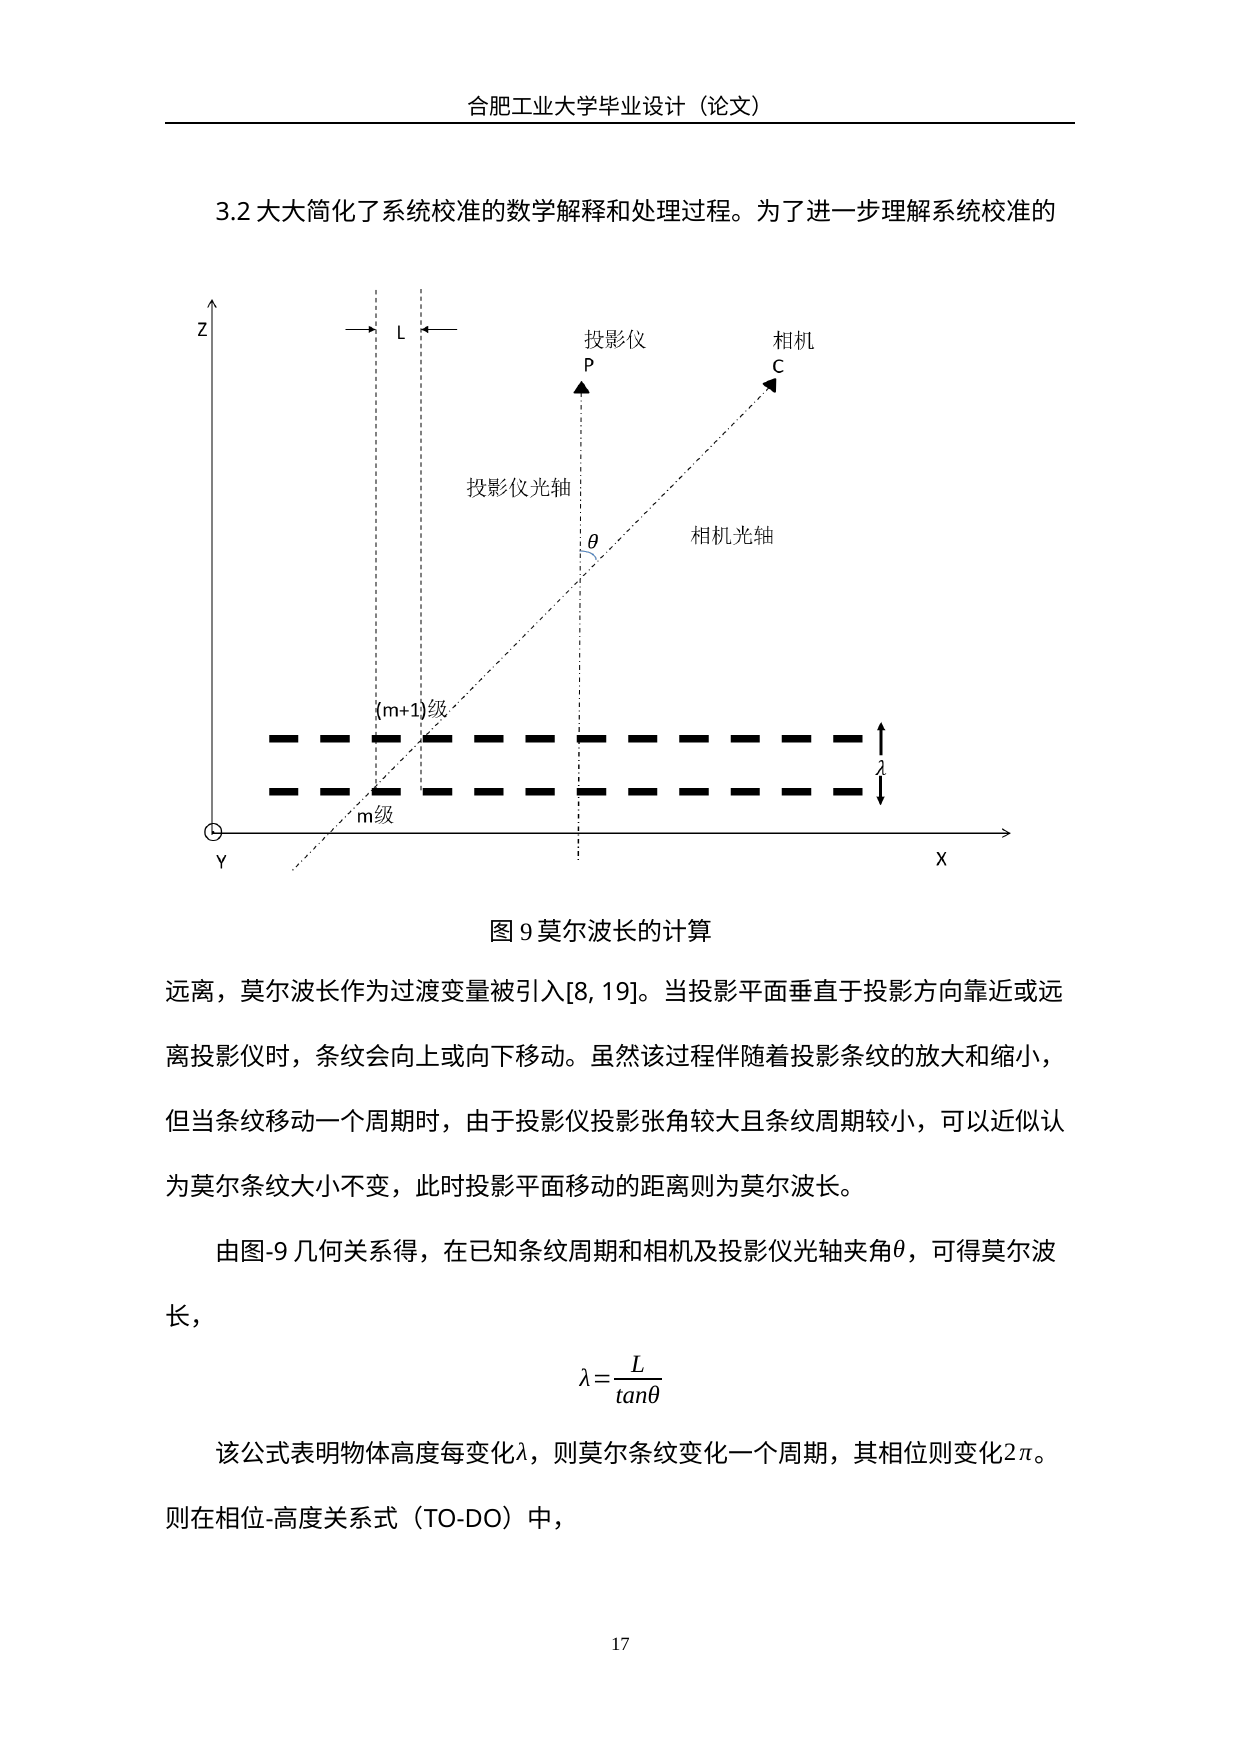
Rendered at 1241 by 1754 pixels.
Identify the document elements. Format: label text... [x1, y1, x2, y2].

text 由图-9几何关系得，在已知条纹周期和相机及投影仪光轴夹角，可得莫尔波长， [165, 1217, 1075, 1347]
picture [184, 288, 1018, 887]
text 该公式表明物体高度每变化，则莫尔条纹变化一个周期，其相位则变化。则在相位-高度关系式（TO-DO）中， [165, 1419, 1075, 1549]
